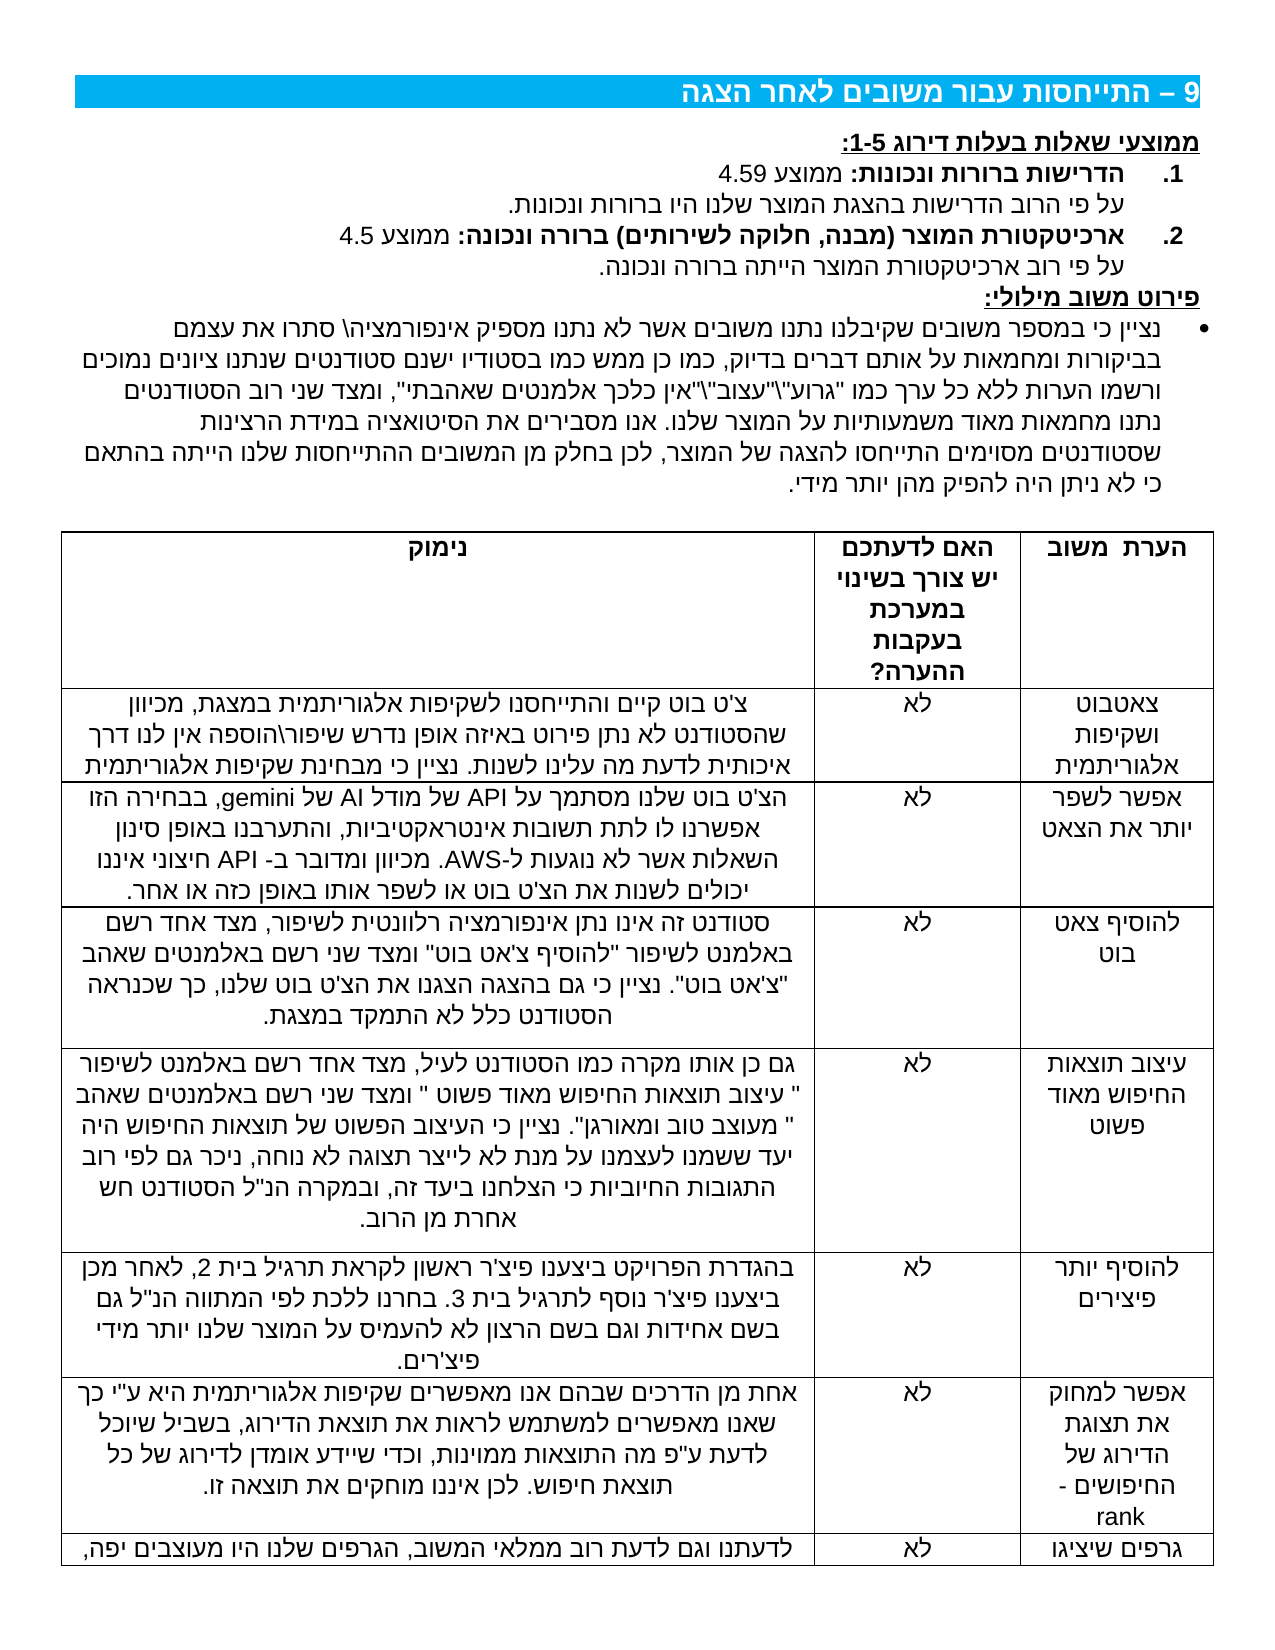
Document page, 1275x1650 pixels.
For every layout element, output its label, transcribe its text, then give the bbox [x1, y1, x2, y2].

table_cell עיצוב תוצאות החיפוש מאוד פשוט [1021, 1049, 1213, 1252]
table_header נימוק [62, 533, 814, 687]
table_cell בהגדרת הפרויקט ביצענו פיצ'ר ראשון לקראת תרגיל בית 2, לאחר מכן ביצענו פיצ'ר נוסף לתרגיל בית 3. בחרנו ללכת לפי המתווה הנ"ל גם בשם אחידות וגם בשם הרצון לא להעמיס על המוצר שלנו יותר מידי פיצ'רים. [62, 1253, 814, 1377]
table_cell גם כן אותו מקרה כמו הסטודנט לעיל, מצד אחד רשם באלמנט לשיפור " עיצוב תוצאות החיפוש מאוד פשוט " ומצד שני רשם באלמנטים שאהב " מעוצב טוב ומאורגן". נציין כי העיצוב הפשוט של תוצאות החיפוש היה יעד ששמנו לעצמנו על מנת לא לייצר תצוגה לא נוחה, ניכר גם לפי רוב התגובות החיוביות כי הצלחנו ביעד זה, ובמקרה הנ"ל הסטודנט חש אחרת מן הרוב. [62, 1049, 814, 1252]
table_cell לא [815, 689, 1020, 781]
text פירוט משוב מילולי: [75, 283, 1200, 312]
table_cell להוסיף יותר פיצירים [1021, 1253, 1213, 1377]
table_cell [62, 1534, 814, 1565]
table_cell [1021, 1534, 1213, 1565]
list הדרישות ברורות ונכונות: ממוצע 4.59 על פי הרוב הדרישות בהצגת המוצר שלנו היו ברורות ונכונות. [75, 159, 1162, 219]
table_cell צאטבוט ושקיפות אלגוריתמית [1021, 689, 1213, 781]
table_header הערת משוב [1021, 533, 1213, 687]
table_cell לא [815, 908, 1020, 1048]
table_cell אפשר למחוק את תצוגת הדירוג של החיפושים - rank [1021, 1378, 1213, 1533]
table_cell לא [815, 1253, 1020, 1377]
table_cell אפשר לשפר יותר את הצאט [1021, 783, 1213, 906]
list על פי רוב ארכיטקטורת המוצר הייתה ברורה ונכונה. [75, 252, 1125, 281]
list נציין כי במספר משובים שקיבלנו נתנו משובים אשר לא נתנו מספיק אינפורמציה\ סתרו את עצמם בביקורות ומחמאות על אותם דברים בדיוק, כמו כן ממש כמו בסטודיו ישנם סטודנטים שנתנו ציונים נמוכים ורשמו הערות ללא כל ערך כמו "גרוע"\"עצוב"\"אין כלכך אלמנטים שאהבתי", ומצד שני רוב הסטודנטים נתנו מחמאות מאוד משמעותיות על המוצר שלנו. אנו מסבירים את הסיטואציה במידת הרצינות שסטודנטים מסוימים התייחסו להצגה של המוצר, לכן בחלק מן המשובים ההתייחסות שלנו הייתה בהתאם כי לא ניתן היה להפיק מהן יותר מידי. [75, 314, 1200, 498]
table_cell לא [815, 1049, 1020, 1252]
text ממוצעי שאלות בעלות דירוג 1-5: [75, 128, 1200, 157]
table_cell אחת מן הדרכים שבהם אנו מאפשרים שקיפות אלגוריתמית היא ע"י כך שאנו מאפשרים למשתמש לראות את תוצאת הדירוג, בשביל שיוכל לדעת ע"פ מה התוצאות ממוינות, וכדי שיידע אומדן לדירוג של כל תוצאת חיפוש. לכן איננו מוחקים את תוצאה זו. [62, 1378, 814, 1533]
table_cell לא [815, 783, 1020, 906]
table_cell הצ'ט בוט שלנו מסתמך על API של מודל AI של gemini, בבחירה הזו אפשרנו לו לתת תשובות אינטראקטיביות, והתערבנו באופן סינון השאלות אשר לא נוגעות ל-AWS. מכיוון ומדובר ב- API חיצוני איננו יכולים לשנות את הצ'ט בוט או לשפר אותו באופן כזה או אחר. [62, 783, 814, 906]
table_cell להוסיף צאט בוט [1021, 908, 1213, 1048]
table_cell סטודנט זה אינו נתן אינפורמציה רלוונטית לשיפור, מצד אחד רשם באלמנט לשיפור "להוסיף צ'אט בוט" ומצד שני רשם באלמנטים שאהב "צ'אט בוט". נציין כי גם בהצגה הצגנו את הצ'ט בוט שלנו, כך שכנראה הסטודנט כלל לא התמקד במצגת. [62, 908, 814, 1048]
table_header האם לדעתכם יש צורך בשינוי במערכת בעקבות ההערה? [815, 533, 1020, 687]
table_cell לא [815, 1378, 1020, 1533]
list ארכיטקטורת המוצר (מבנה, חלוקה לשירותים) ברורה ונכונה: ממוצע 4.5 [75, 221, 1162, 250]
text 9 – התייחסות עבור משובים לאחר הצגה [75, 75, 1200, 108]
table_cell צ'ט בוט קיים והתייחסנו לשקיפות אלגוריתמית במצגת, מכיוון שהסטודנט לא נתן פירוט באיזה אופן נדרש שיפור\הוספה אין לנו דרך איכותית לדעת מה עלינו לשנות. נציין כי מבחינת שקיפות אלגוריתמית [62, 689, 814, 781]
table_cell לא [815, 1534, 1020, 1565]
